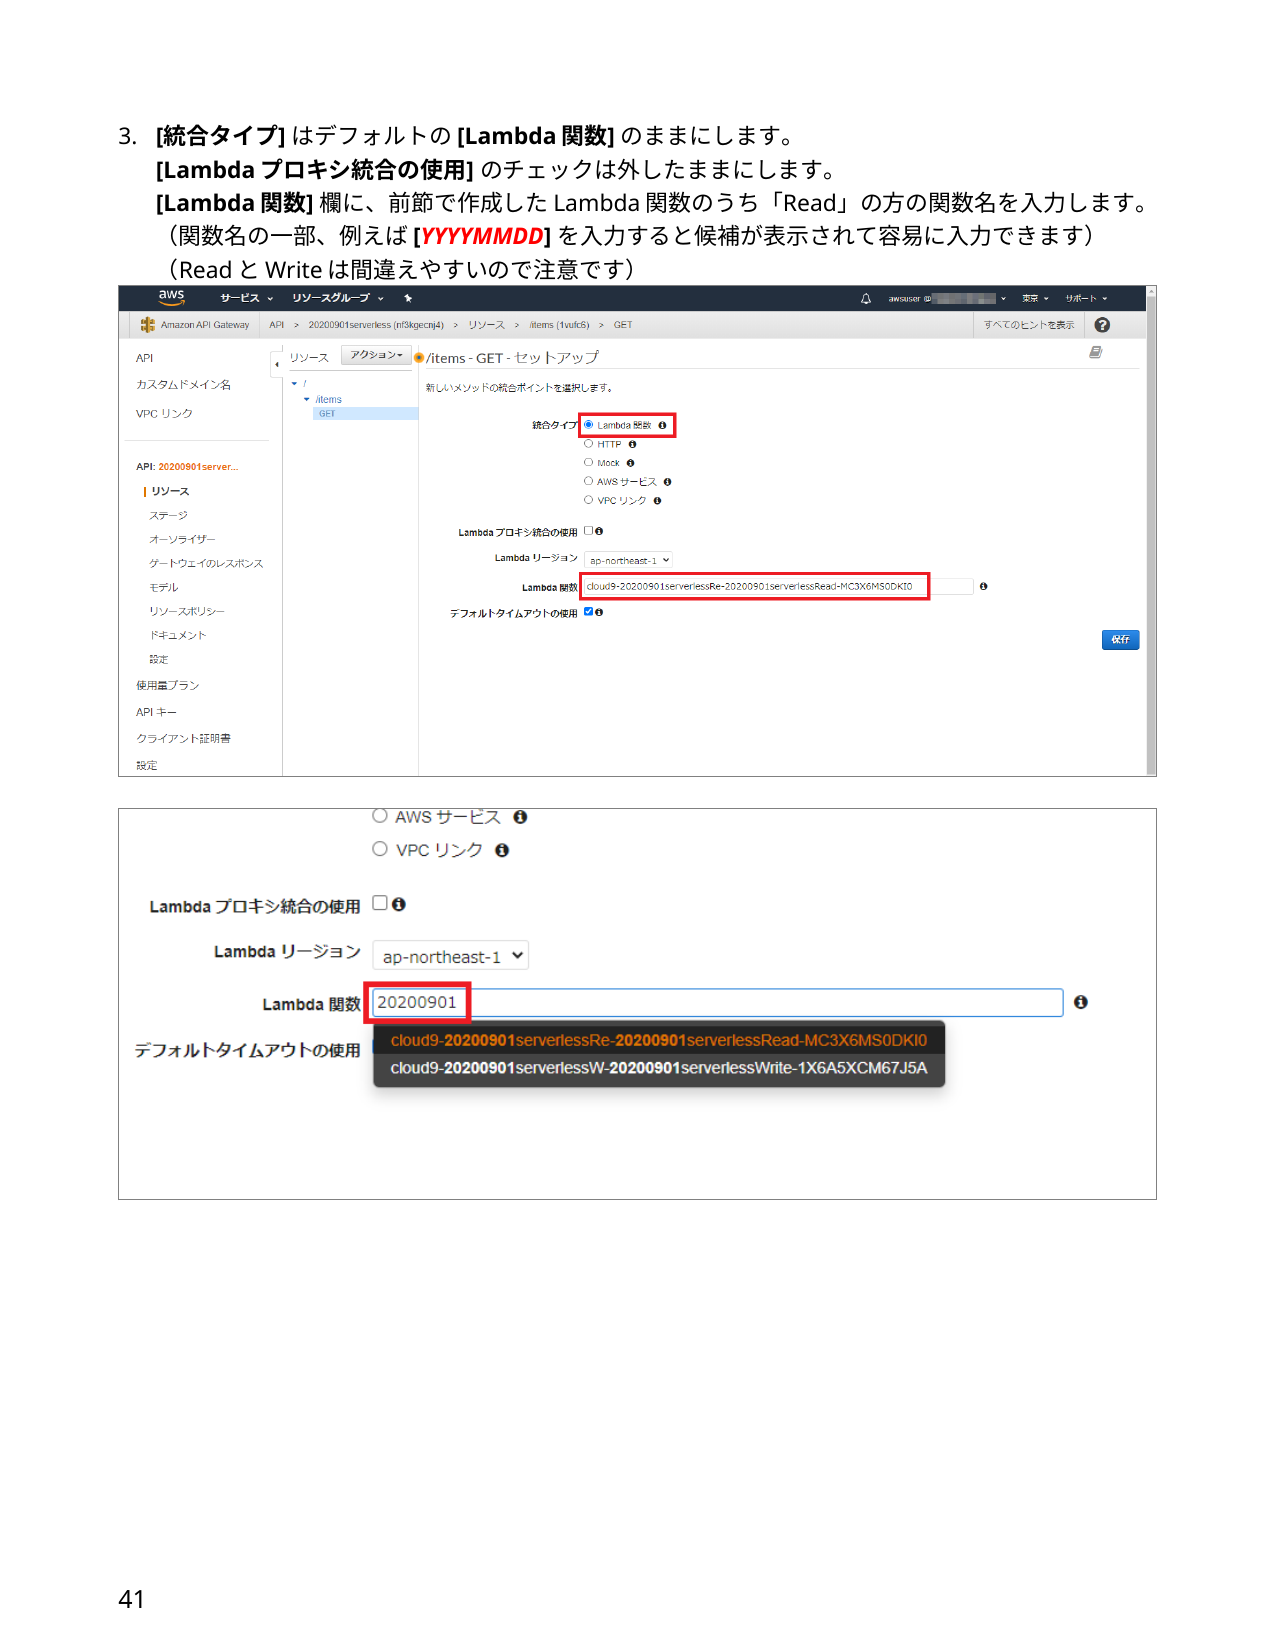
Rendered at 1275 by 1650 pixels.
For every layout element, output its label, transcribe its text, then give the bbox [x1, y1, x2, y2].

picture [119, 286, 1156, 776]
list [Lambdaプロキシ統合の使用] のチェックは外したままにします。 [156, 151, 1157, 185]
list [Lambda関数] 欄に、前節で作成したLambda関数のうち「Read」の方の関数名を入力します。（関数名の一部、例えば [YYYYMMDD] を入力すると候補が表示されて容易に入力できます）（ReadとWriteは間違えやすいので注意です） [156, 185, 1157, 285]
list [統合タイプ] はデフォルトの [Lambda関数] のままにします。 [118, 118, 1157, 151]
picture [119, 809, 1156, 1199]
